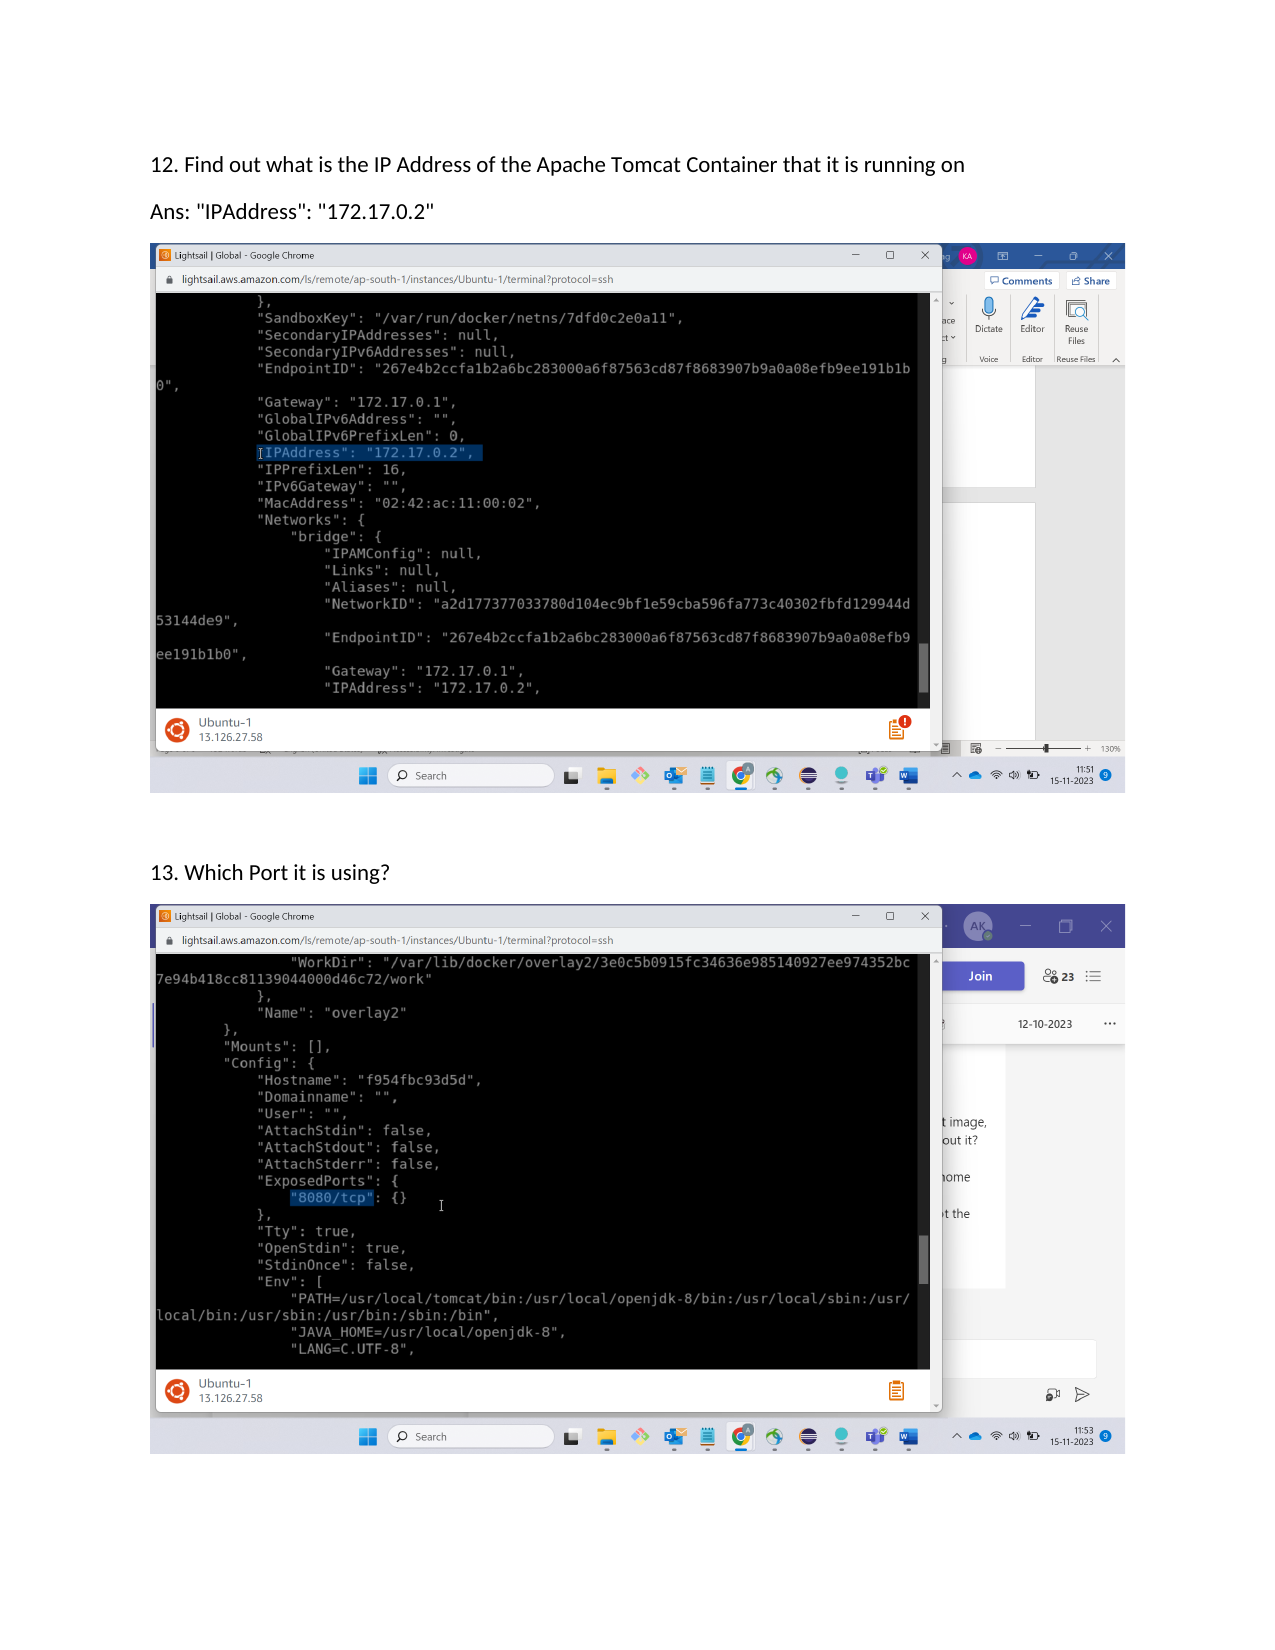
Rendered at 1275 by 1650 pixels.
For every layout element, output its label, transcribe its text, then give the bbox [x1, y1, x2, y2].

picture [150, 243, 1125, 793]
text 13. Which Port it is using? [150, 858, 1125, 886]
text 12. Find out what is the IP Address of the Apache Tomcat Container that it is running on [150, 150, 1125, 178]
picture [150, 904, 1125, 1454]
text Ans: "IPAddress": "172.17.0.2" [150, 197, 1125, 225]
